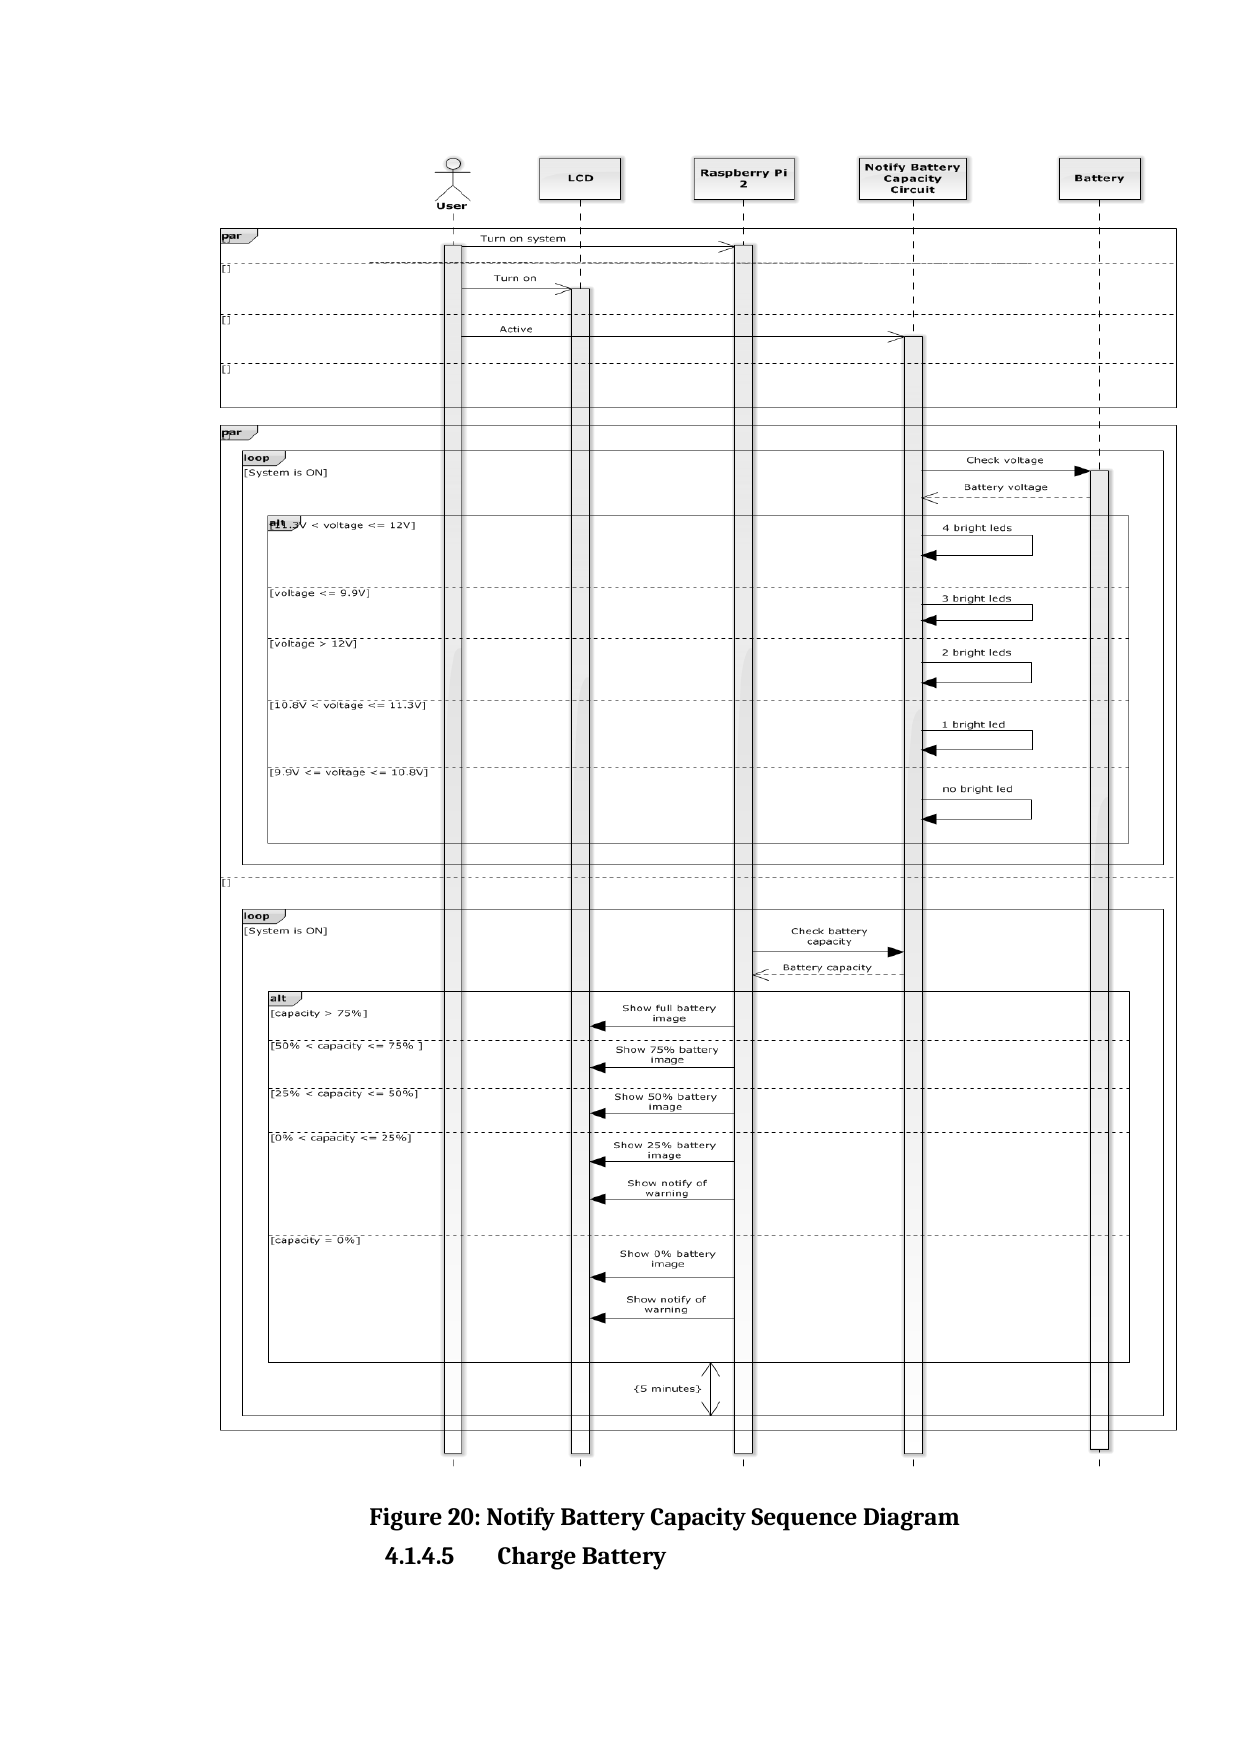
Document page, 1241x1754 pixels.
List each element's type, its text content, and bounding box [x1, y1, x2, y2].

subtitle Charge Battery [385, 1542, 1122, 1570]
picture [206, 147, 1190, 1478]
list Figure 20: Notify Battery Capacity Sequence Diagram [207, 1502, 1122, 1531]
